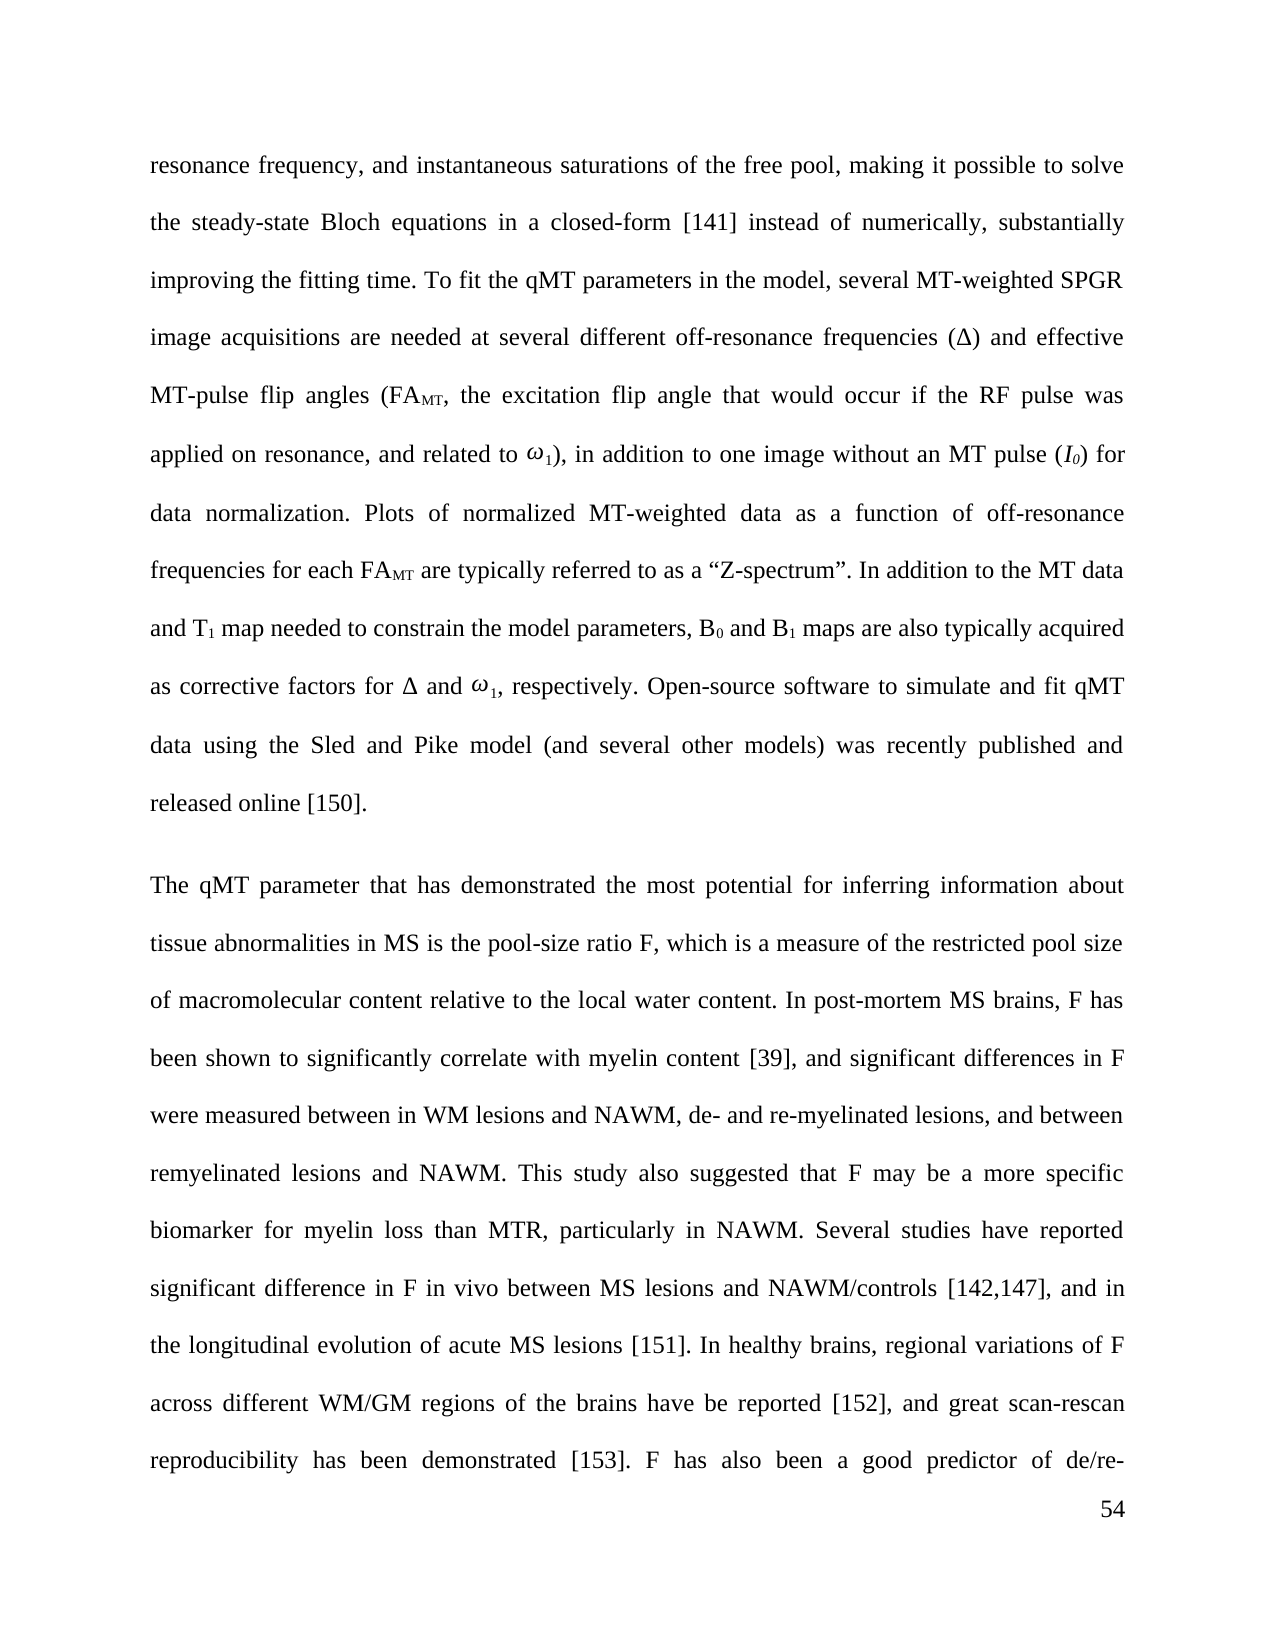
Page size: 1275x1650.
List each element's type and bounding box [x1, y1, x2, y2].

text [150, 150, 1125, 816]
text [150, 870, 1125, 1474]
